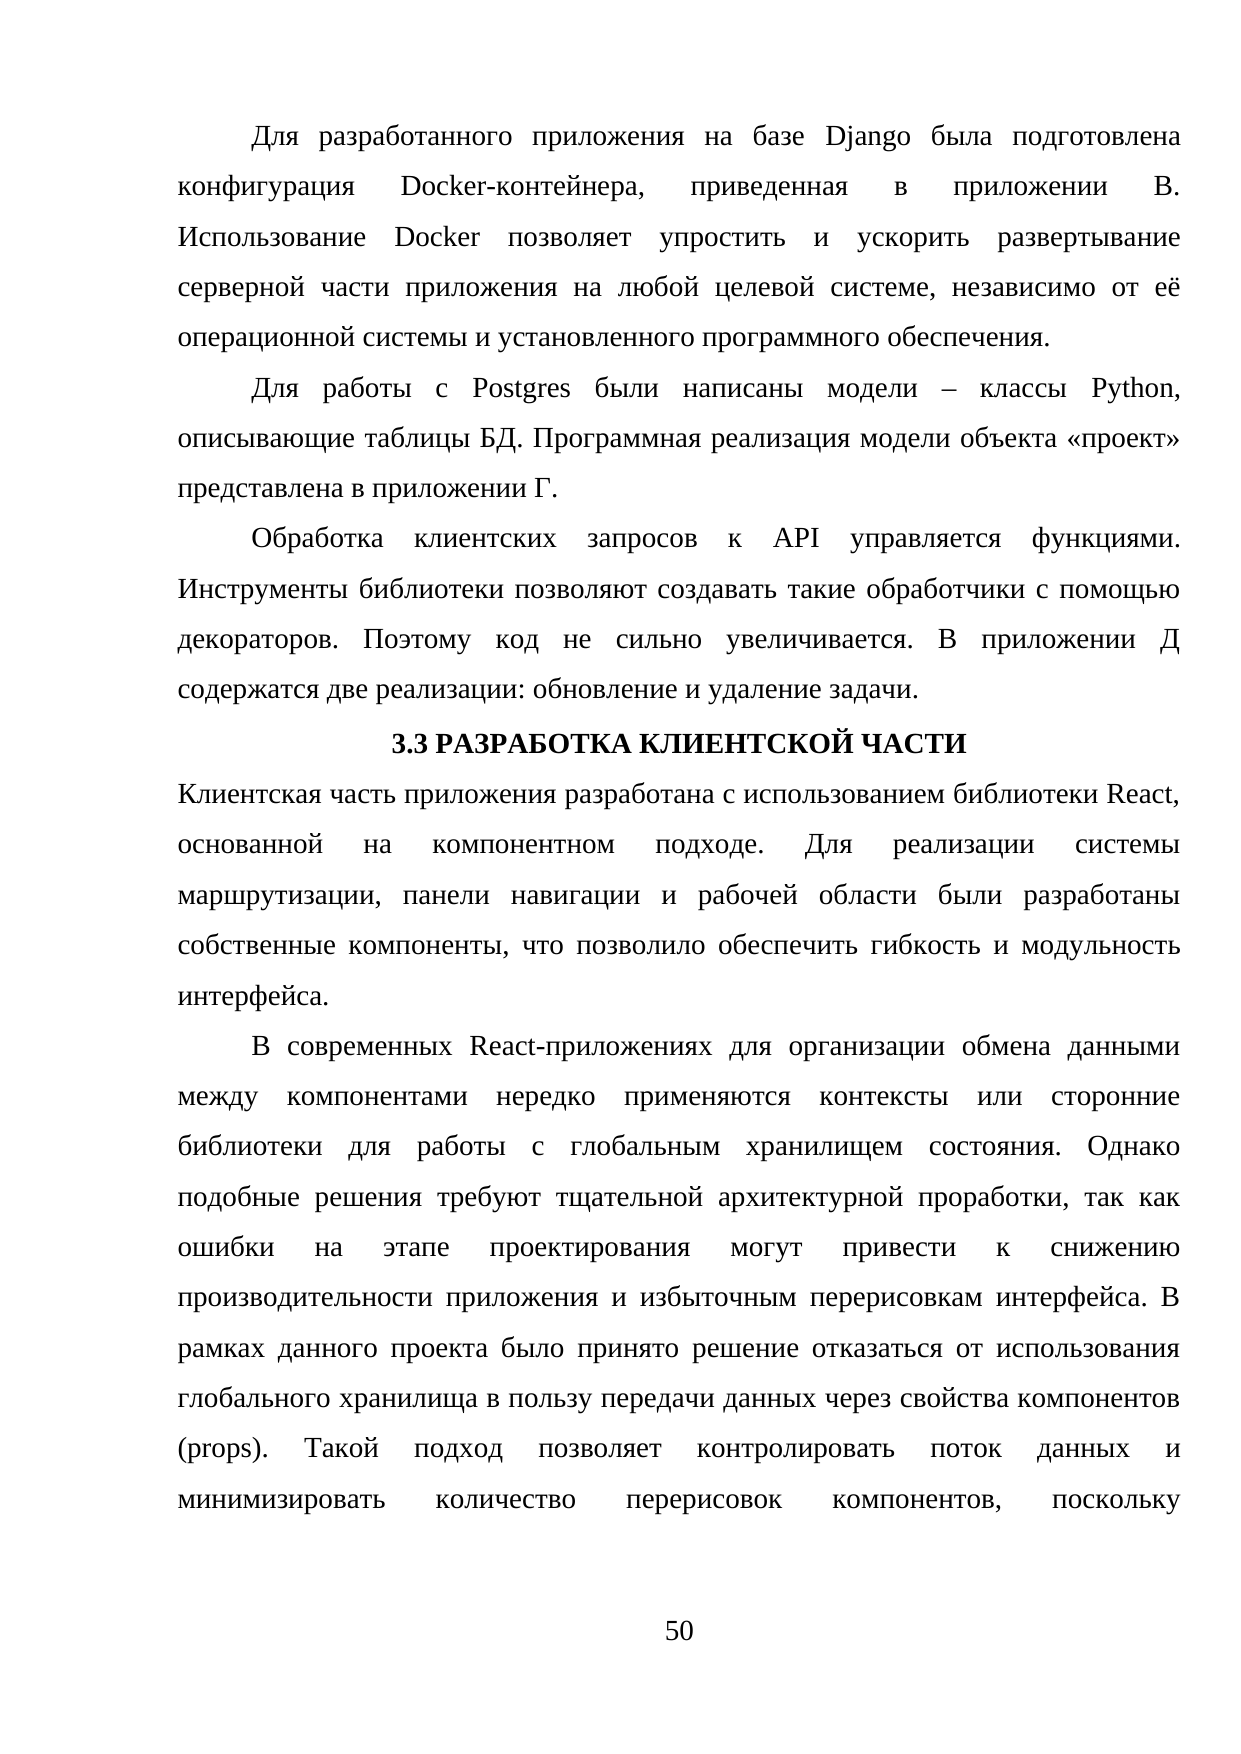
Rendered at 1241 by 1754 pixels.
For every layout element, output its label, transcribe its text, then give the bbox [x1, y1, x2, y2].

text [177, 1028, 1181, 1514]
text Обработка клиентских запросов к API управляется функциями. Инструменты библиотеки позволяют создавать такие обработчики с помощью декораторов. Поэтому код не сильно увеличивается. В приложении Д содержатся две реализации: обновление и удаление задачи. [177, 521, 1181, 705]
text Для разработанного приложения на базе Django была подготовлена конфигурация Docker-контейнера, приведенная в приложении В. Использование Docker позволяет упростить и ускорить развертывание серверной части приложения на любой целевой системе, независимо от её операционной системы и установленного программного обеспечения. [177, 118, 1181, 353]
subtitle 3.3 РАЗРАБОТКА КЛИЕНТСКОЙ ЧАСТИ [177, 726, 1181, 759]
text Клиентская часть приложения разработана с использованием библиотеки React, основанной на компонентном подходе. Для реализации системы маршрутизации, панели навигации и рабочей области были разработаны собственные компоненты, что позволило обеспечить гибкость и модульность интерфейса. [177, 776, 1181, 1011]
text Для работы с Postgres были написаны модели – классы Python, описывающие таблицы БД. Программная реализация модели объекта «проект» представлена в приложении Г. [177, 370, 1181, 504]
